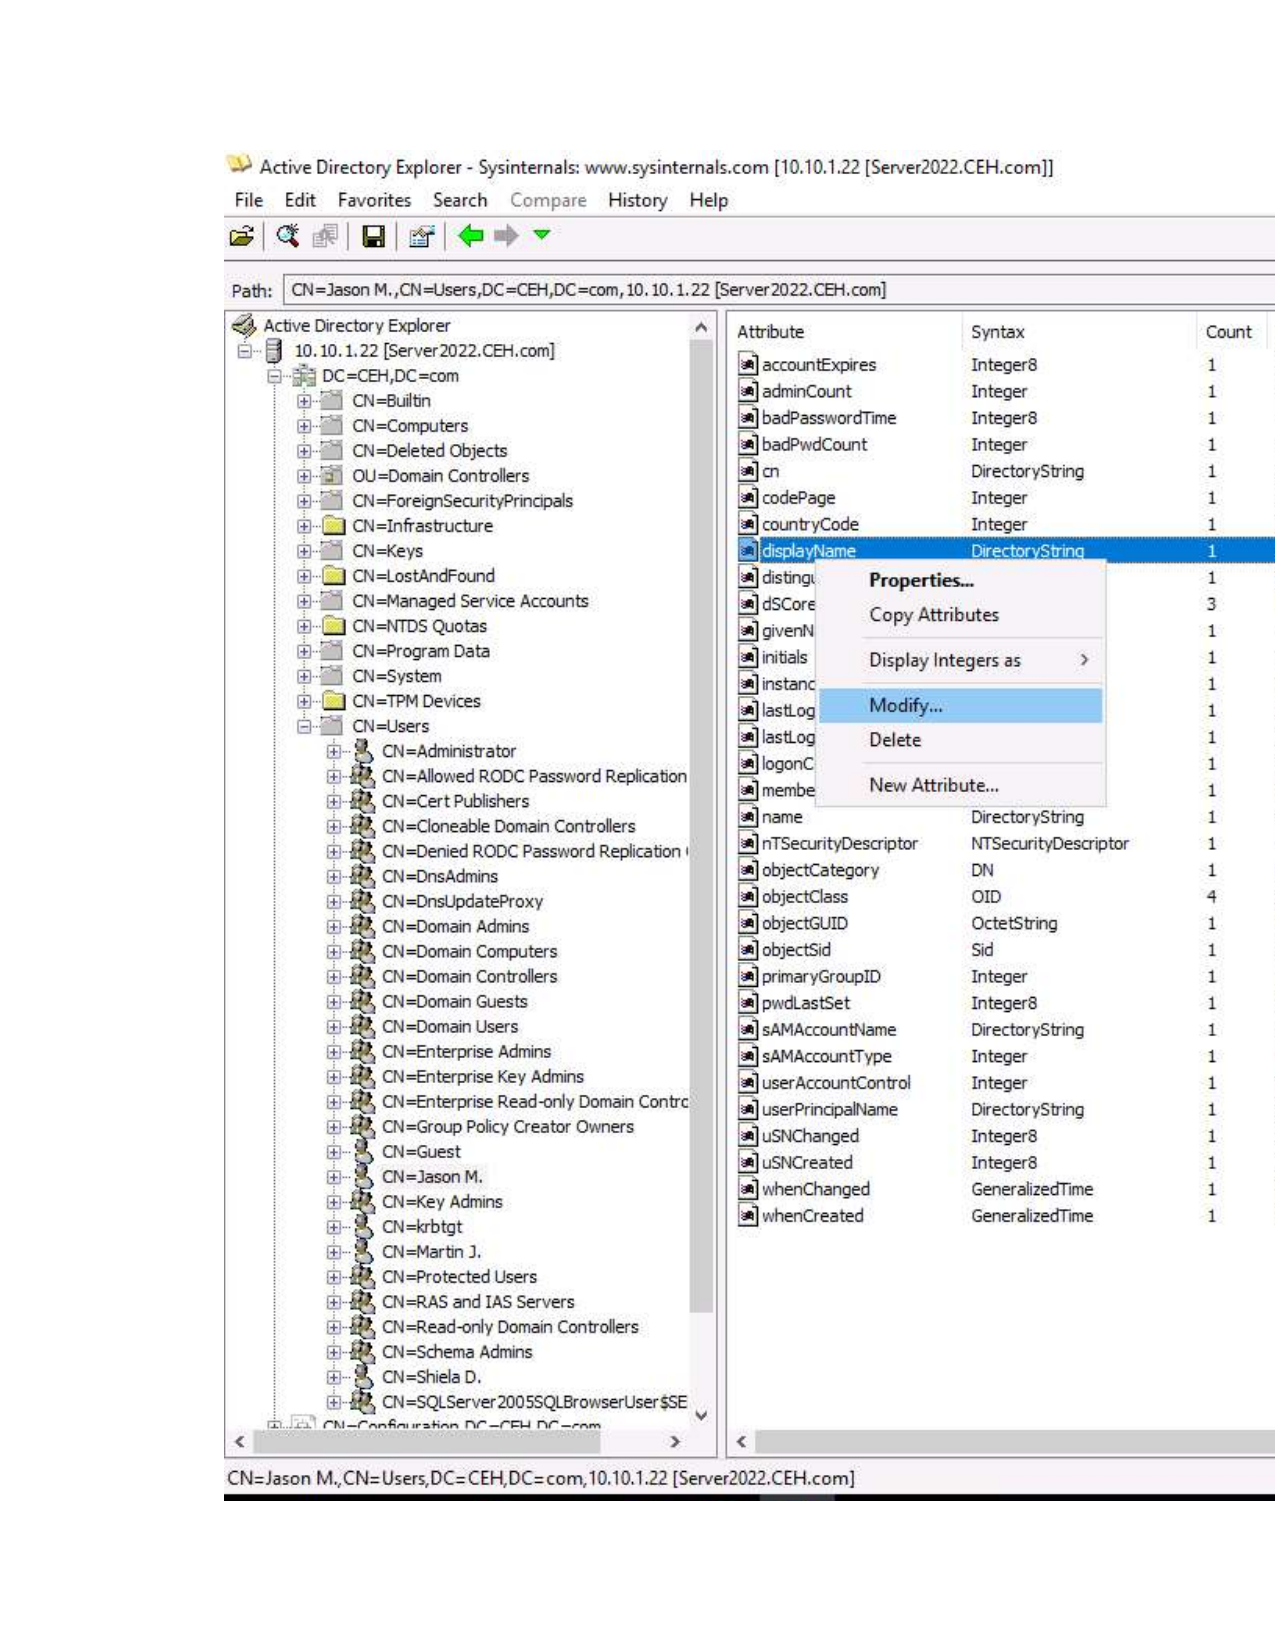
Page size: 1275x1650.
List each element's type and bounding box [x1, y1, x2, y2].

picture [224, 150, 1275, 1501]
